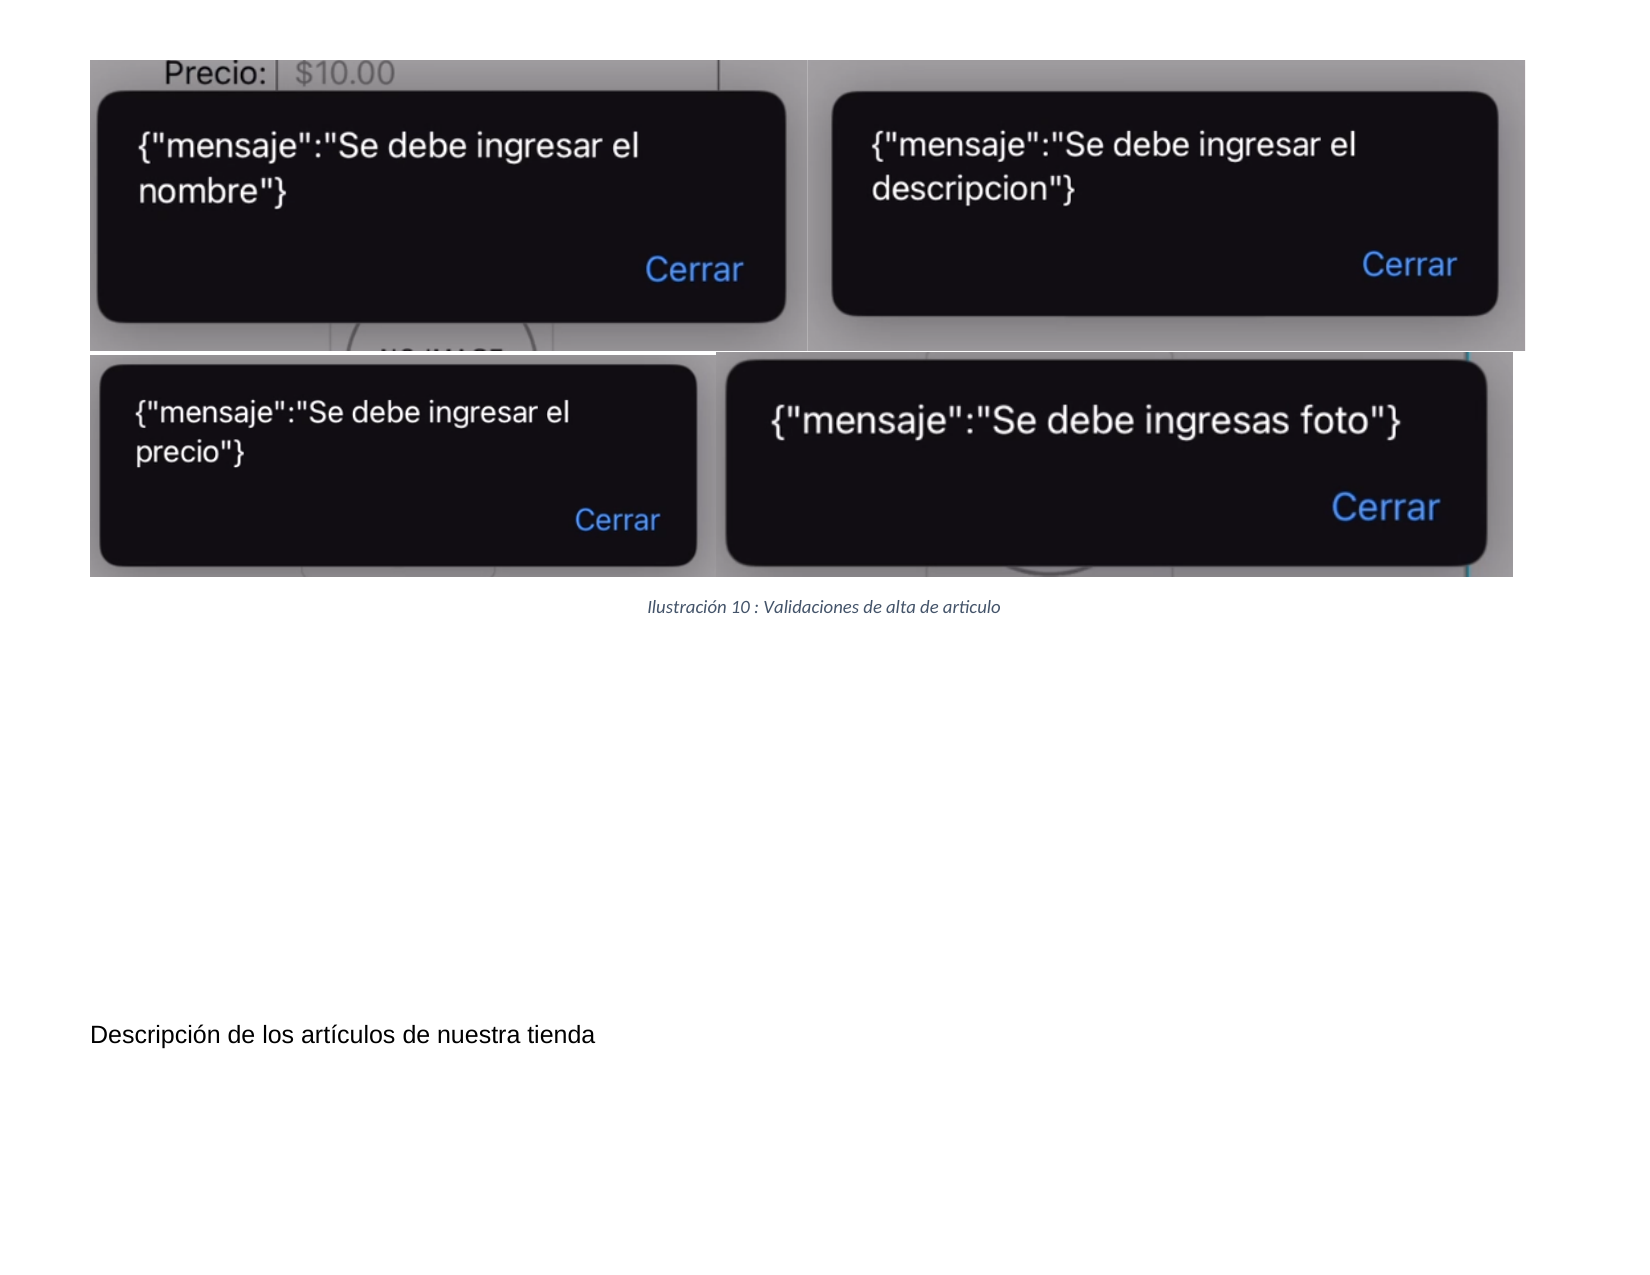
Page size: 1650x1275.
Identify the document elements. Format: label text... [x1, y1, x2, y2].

text Ilustración 10 : Validaciones de alta de articulo [90, 595, 1560, 618]
text Descripción de los artículos de nuestra tienda [90, 1021, 1560, 1049]
picture [90, 60, 1525, 351]
picture [90, 352, 1513, 577]
